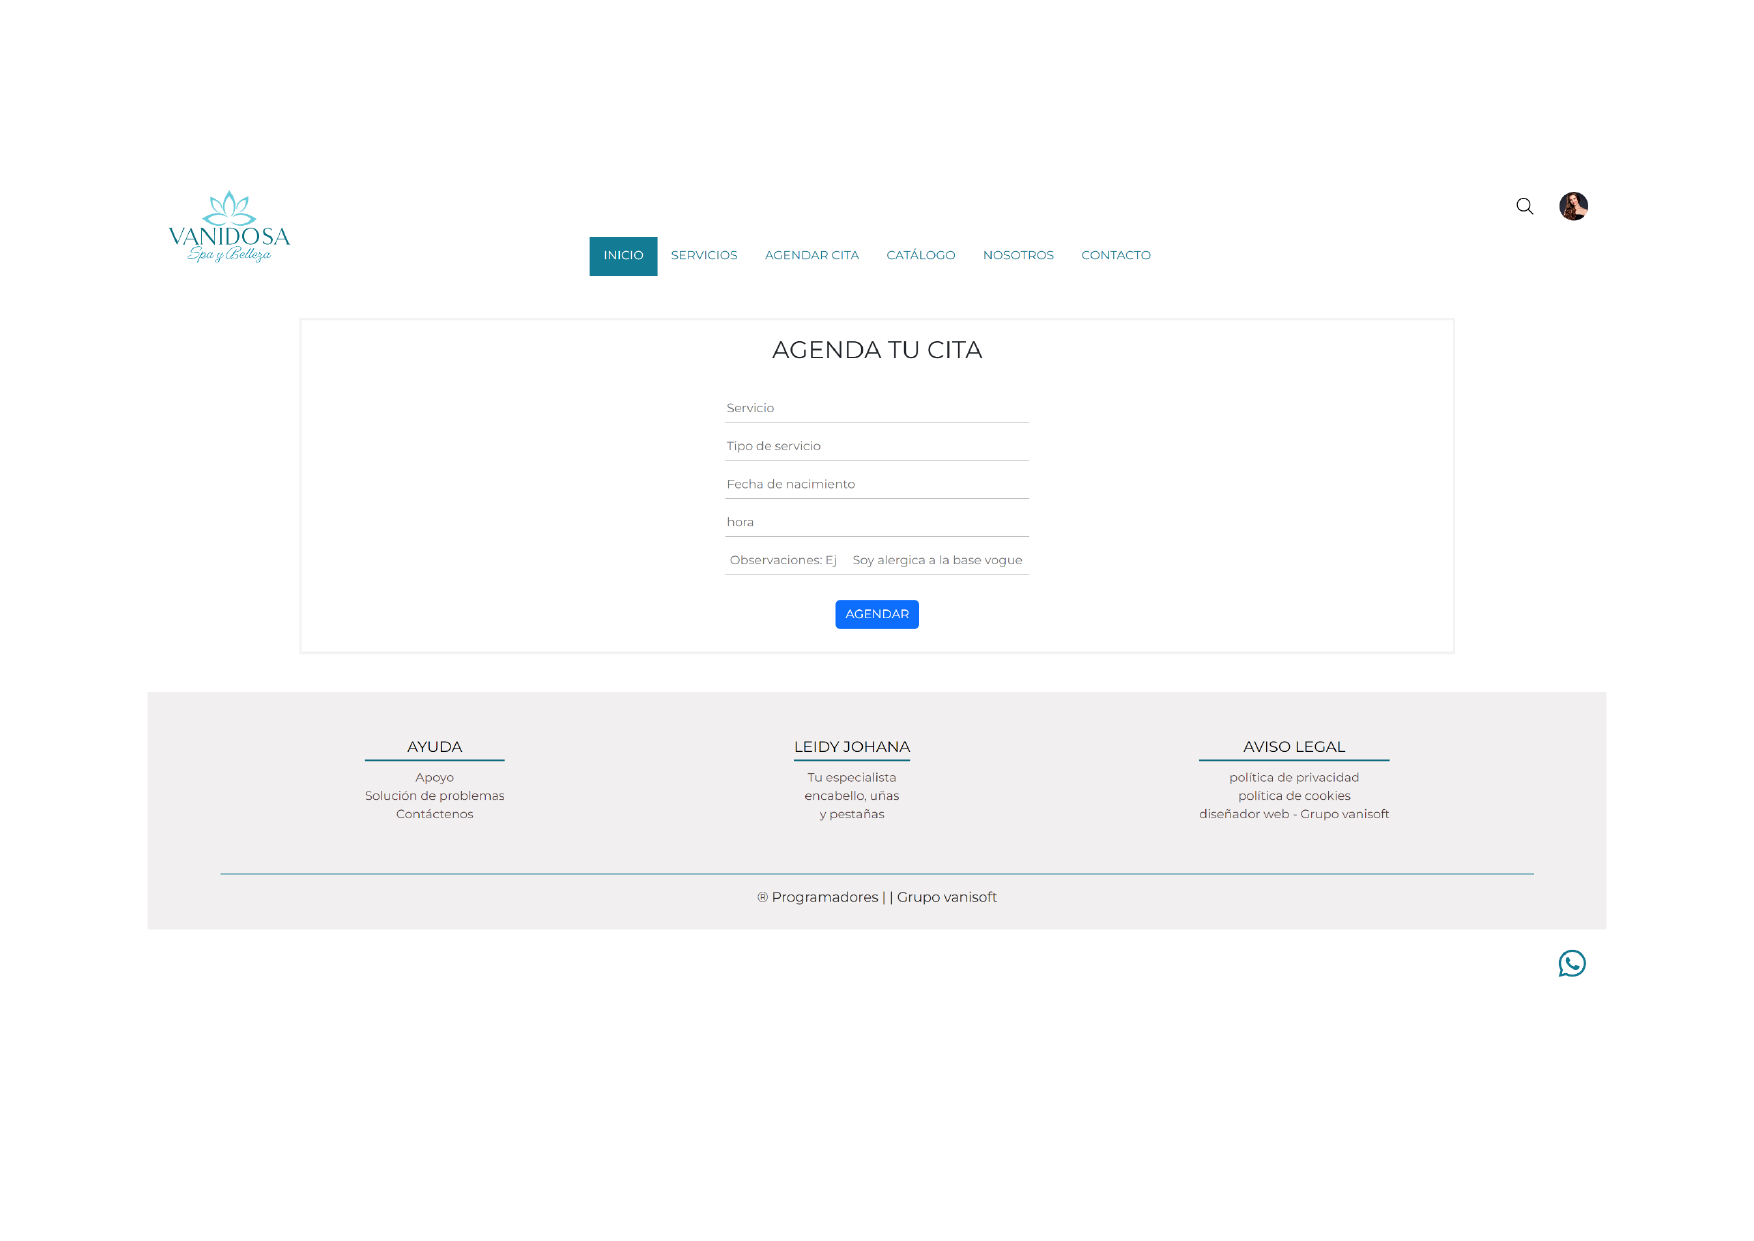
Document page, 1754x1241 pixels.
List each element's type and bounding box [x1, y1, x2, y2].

picture [147, 177, 1607, 998]
